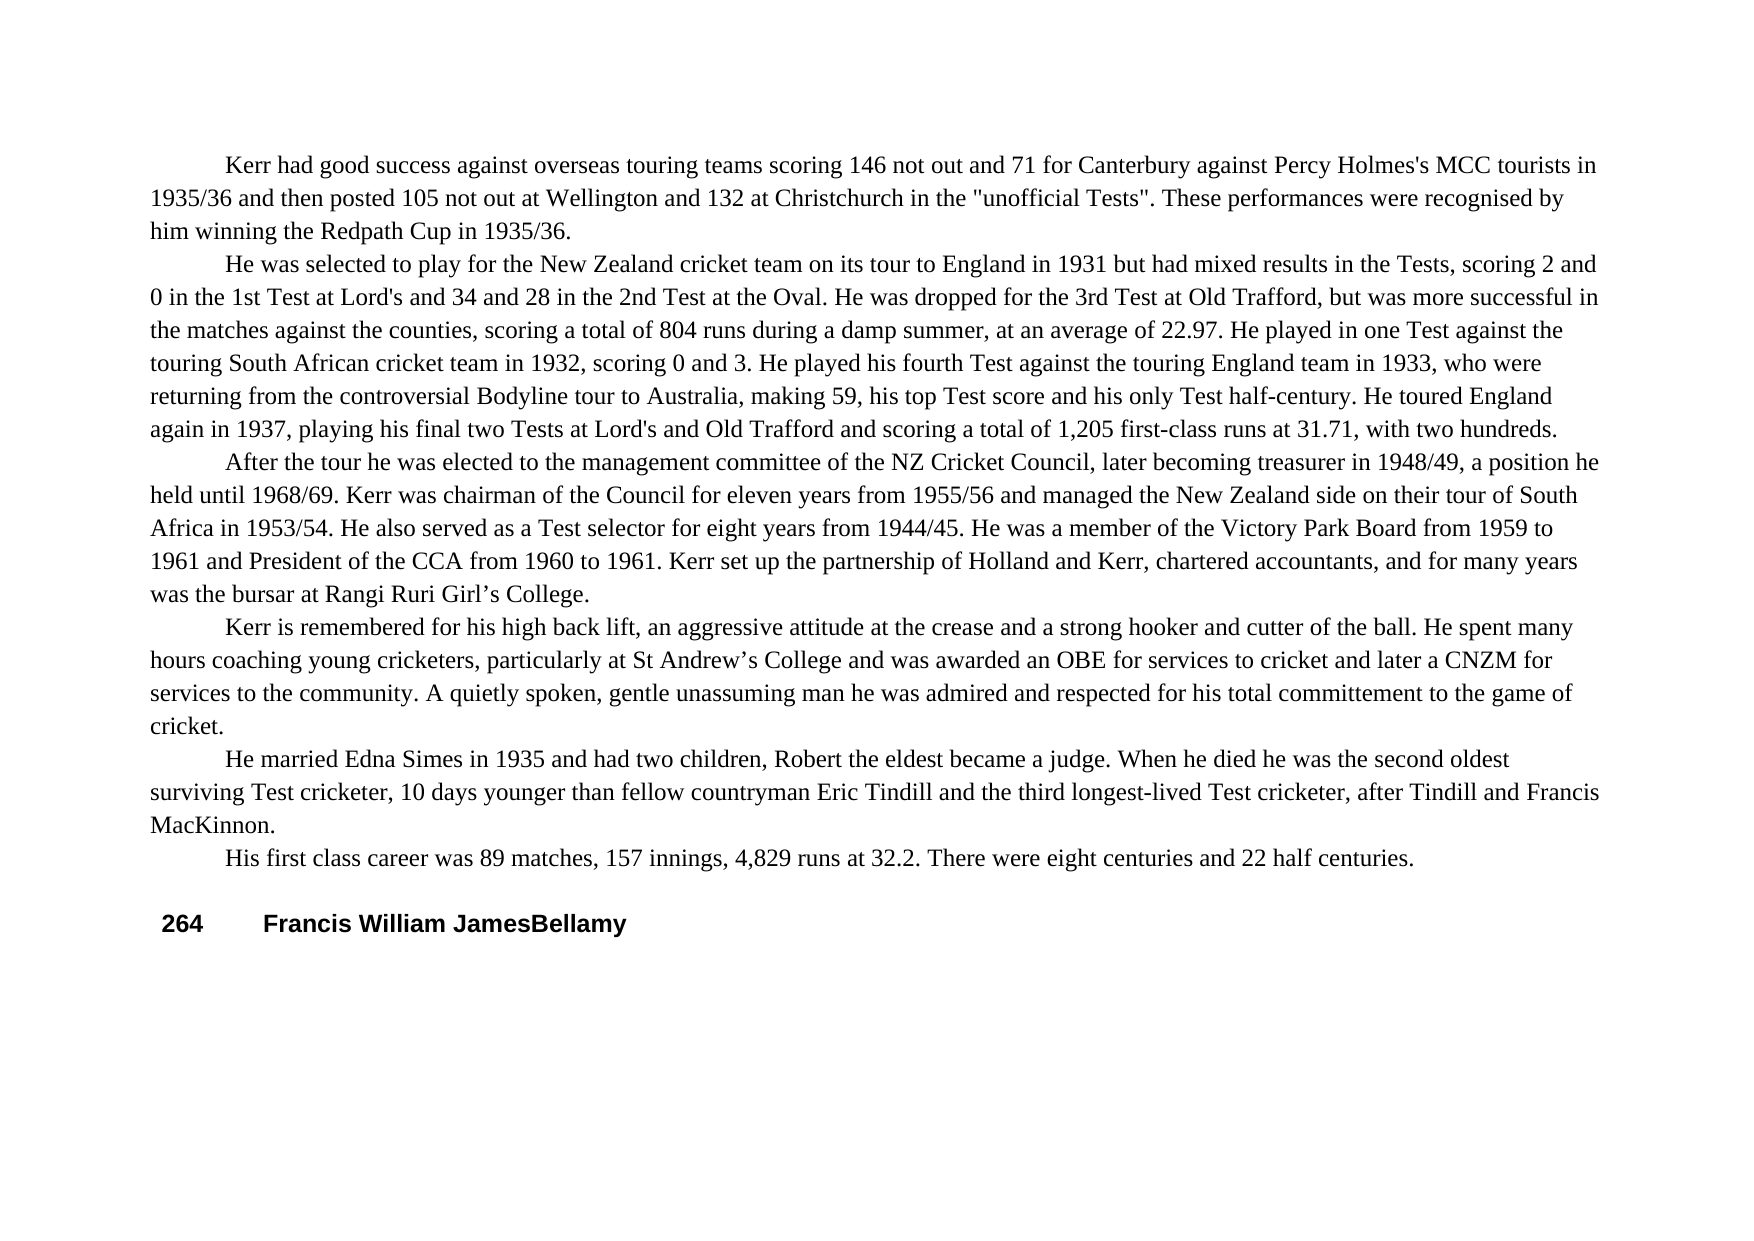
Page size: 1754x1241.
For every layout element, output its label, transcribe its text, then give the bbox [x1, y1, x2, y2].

text His first class career was 89 matches, 157 innings, 4,829 runs at 32.2. There were eight centuries and 22 half centuries. [150, 843, 1604, 872]
text He married Edna Simes in 1935 and had two children, Robert the eldest became a judge. When he died he was the second oldest surviving Test cricketer, 10 days younger than fellow countryman Eric Tindill and the third longest-lived Test cricketer, after Tindill and Francis MacKinnon. [150, 744, 1604, 839]
text After the tour he was elected to the management committee of the NZ Cricket Council, later becoming treasurer in 1948/49, a position he held until 1968/69. Kerr was chairman of the Council for eleven years from 1955/56 and managed the New Zealand side on their tour of South Africa in 1953/54. He also served as a Test selector for eight years from 1944/45. He was a member of the Victory Park Board from 1959 to 1961 and President of the CCA from 1960 to 1961. Kerr set up the partnership of Holland and Kerr, chartered accountants, and for many years was the bursar at Rangi Ruri Girl’s College. [150, 447, 1604, 608]
text Kerr had good success against overseas touring teams scoring 146 not out and 71 for Canterbury against Percy Holmes's MCC tourists in 1935/36 and then posted 105 not out at Wellington and 132 at Christchurch in the "unofficial Tests". These performances were recognised by him winning the Redpath Cup in 1935/36. [150, 150, 1604, 245]
text Kerr is remembered for his high back lift, an aggressive attitude at the crease and a strong hooker and cutter of the ball. He spent many hours coaching young cricketers, particularly at St Andrew’s College and was awarded an OBE for services to cricket and later a CNZM for services to the community. A quietly spoken, gentle unassuming man he was admired and respected for his total committement to the game of cricket. [150, 612, 1604, 740]
text He was selected to play for the New Zealand cricket team on its tour to England in 1931 but had mixed results in the Tests, scoring 2 and 0 in the 1st Test at Lord's and 34 and 28 in the 2nd Test at the Oval. He was dropped for the 3rd Test at Old Trafford, but was more successful in the matches against the counties, scoring a total of 804 runs during a damp summer, at an average of 22.97. He played in one Test against the touring South African cricket team in 1932, scoring 0 and 3. He played his fourth Test against the touring England team in 1933, who were returning from the controversial Bodyline tour to Australia, making 59, his top Test score and his only Test half-century. He toured England again in 1937, playing his final two Tests at Lord's and Old Trafford and scoring a total of 1,205 first-class runs at 31.71, with two hundreds. [150, 249, 1604, 443]
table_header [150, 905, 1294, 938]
